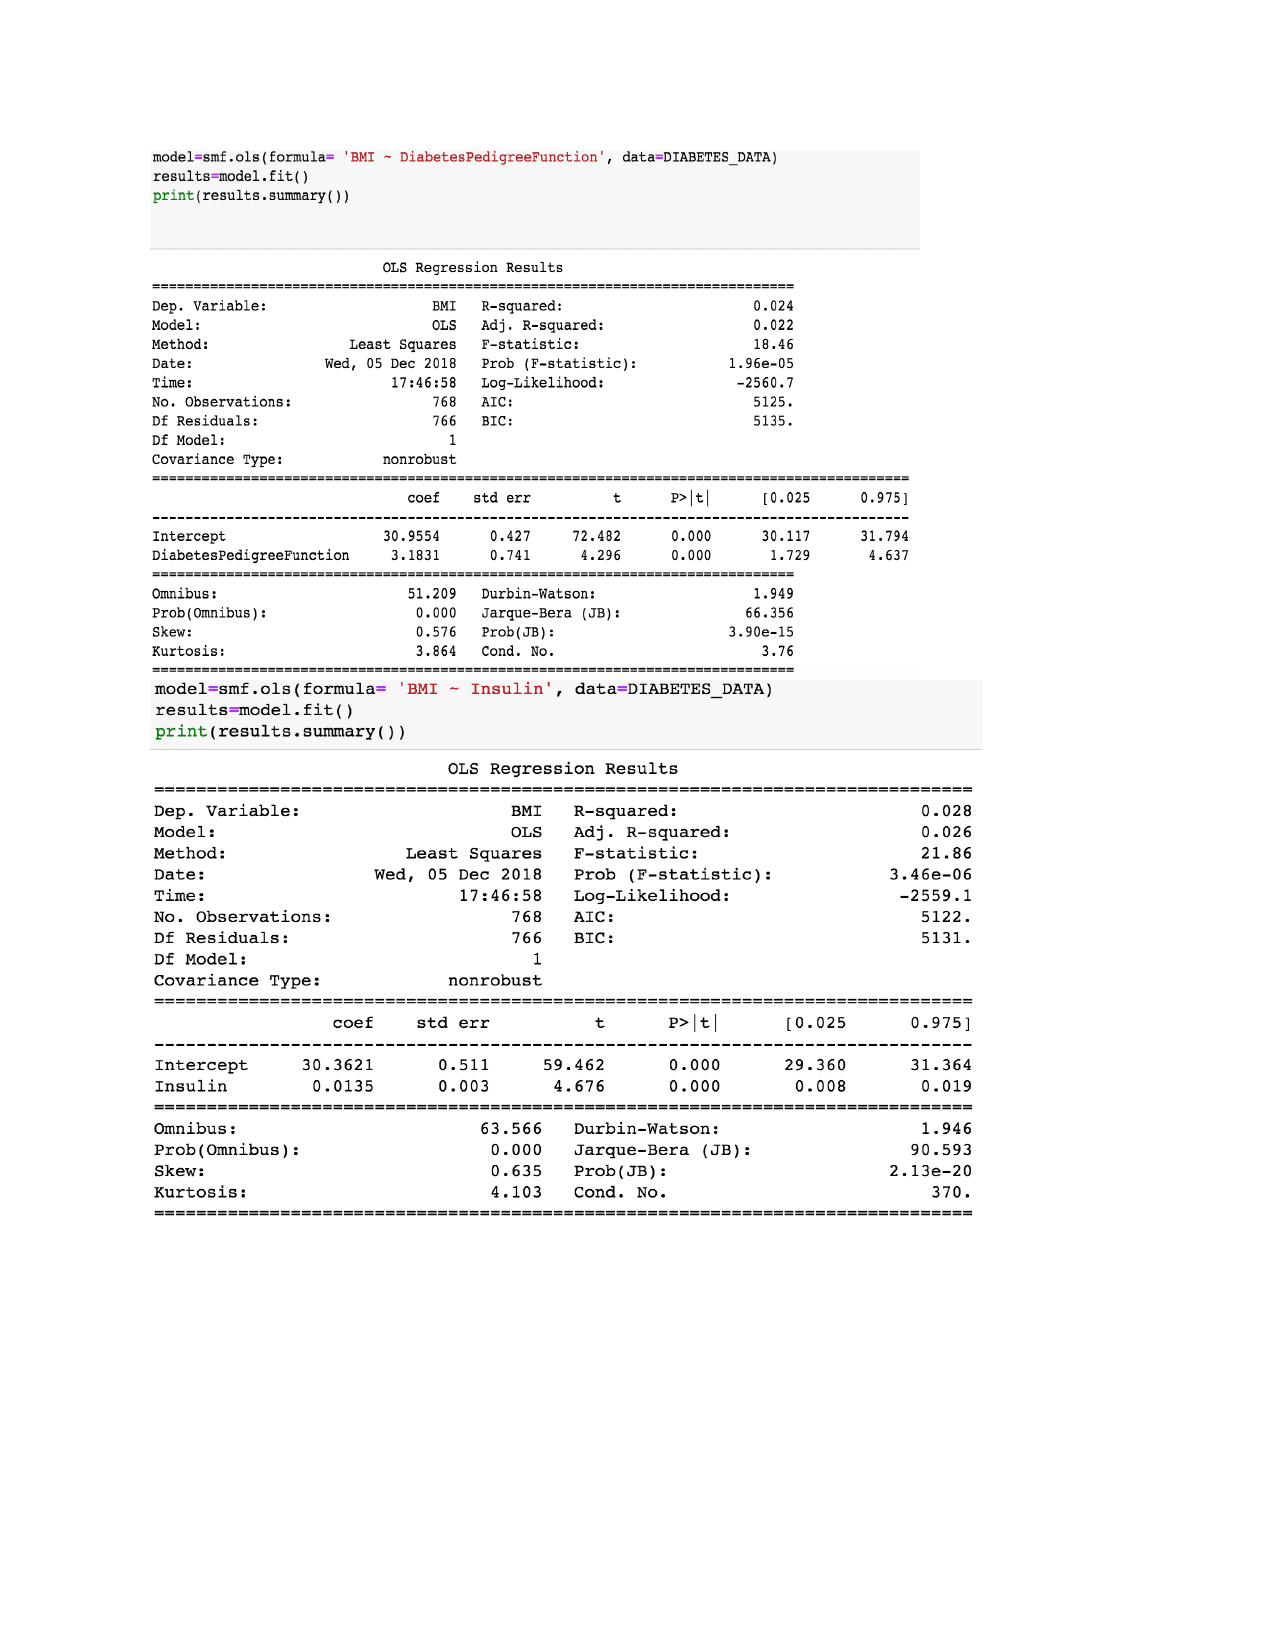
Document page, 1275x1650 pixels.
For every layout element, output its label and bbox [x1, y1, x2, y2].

picture [150, 150, 920, 677]
picture [150, 680, 982, 1217]
